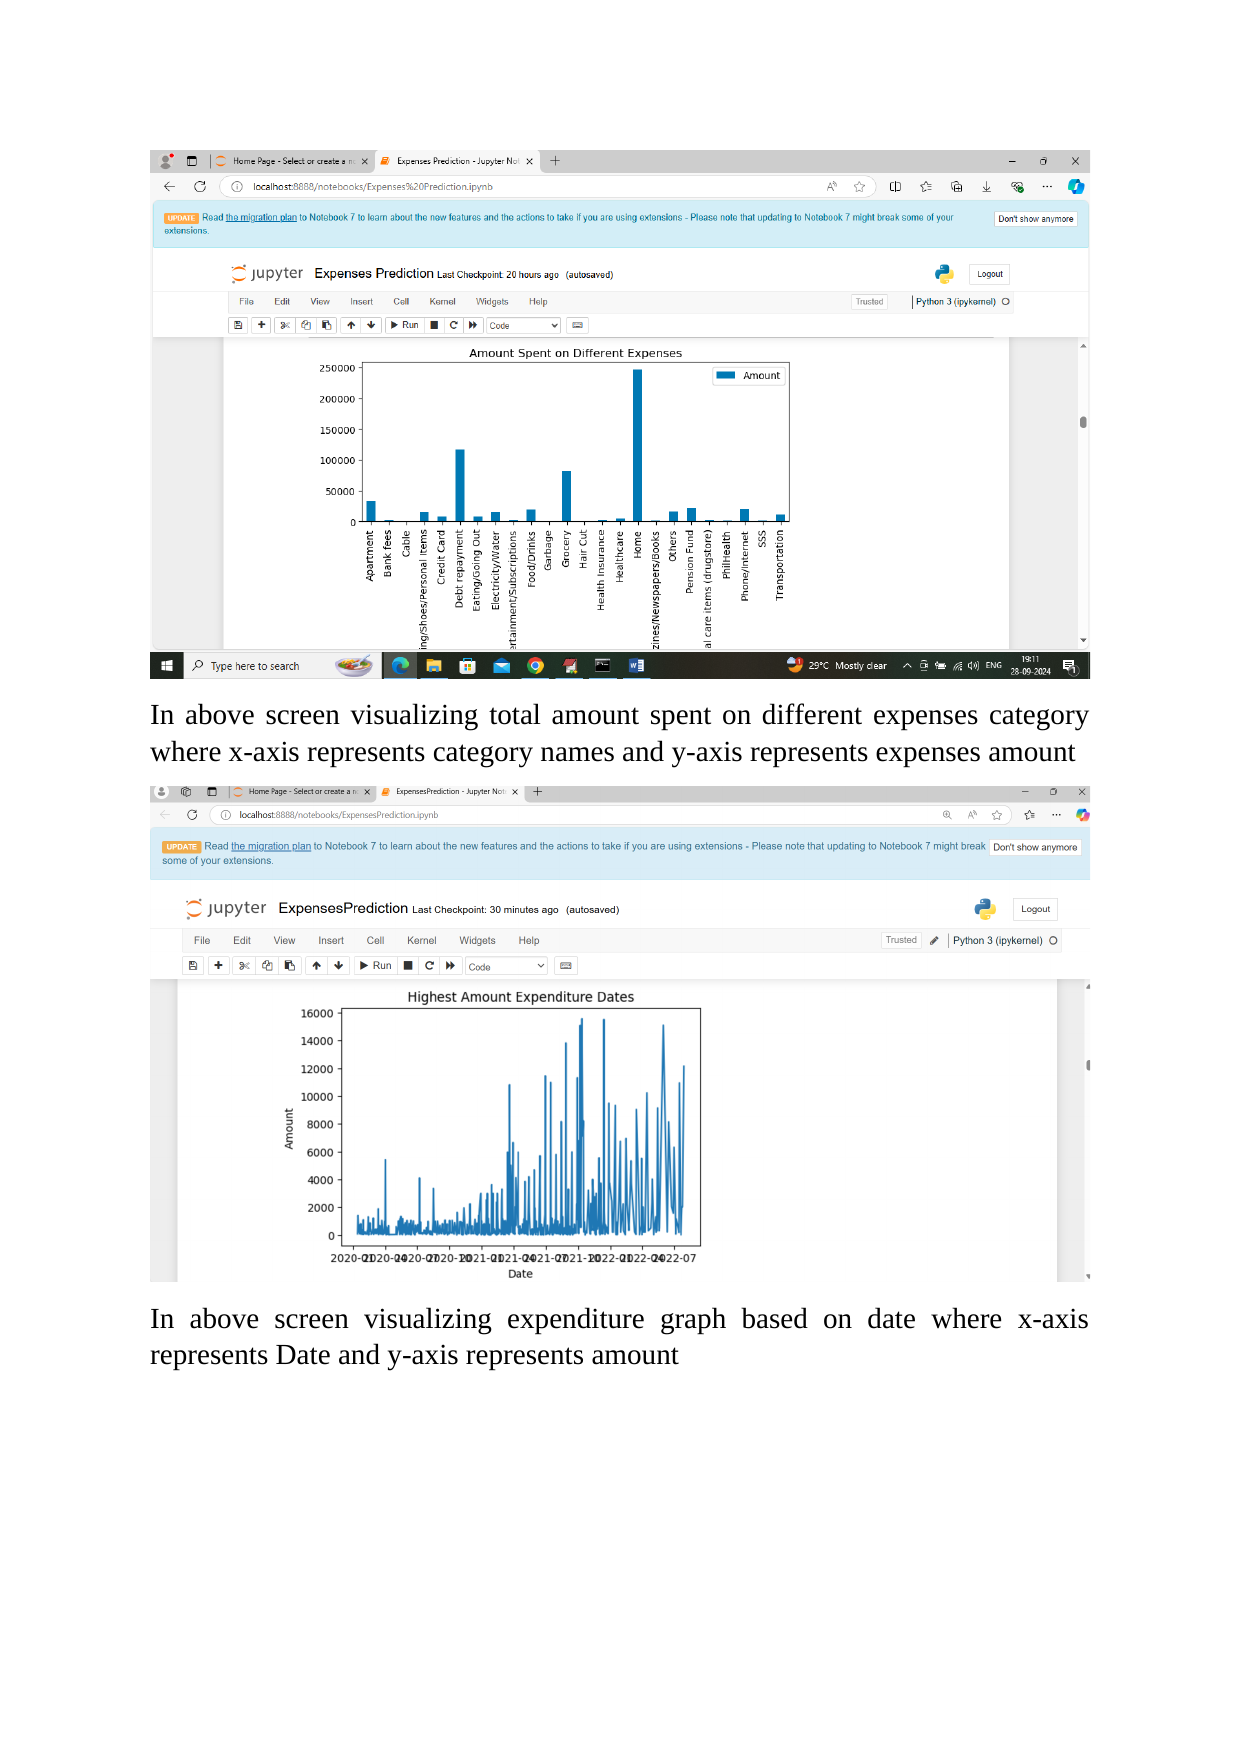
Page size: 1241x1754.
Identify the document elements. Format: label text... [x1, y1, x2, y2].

picture [150, 150, 1091, 679]
text In above screen visualizing expenditure graph based on date where x-axis represents Date and y-axis represents amount [150, 1301, 1090, 1371]
text In above screen visualizing total amount spent on different expenses category where x-axis represents category names and y-axis represents expenses amount [150, 697, 1090, 767]
picture [150, 786, 1091, 1282]
